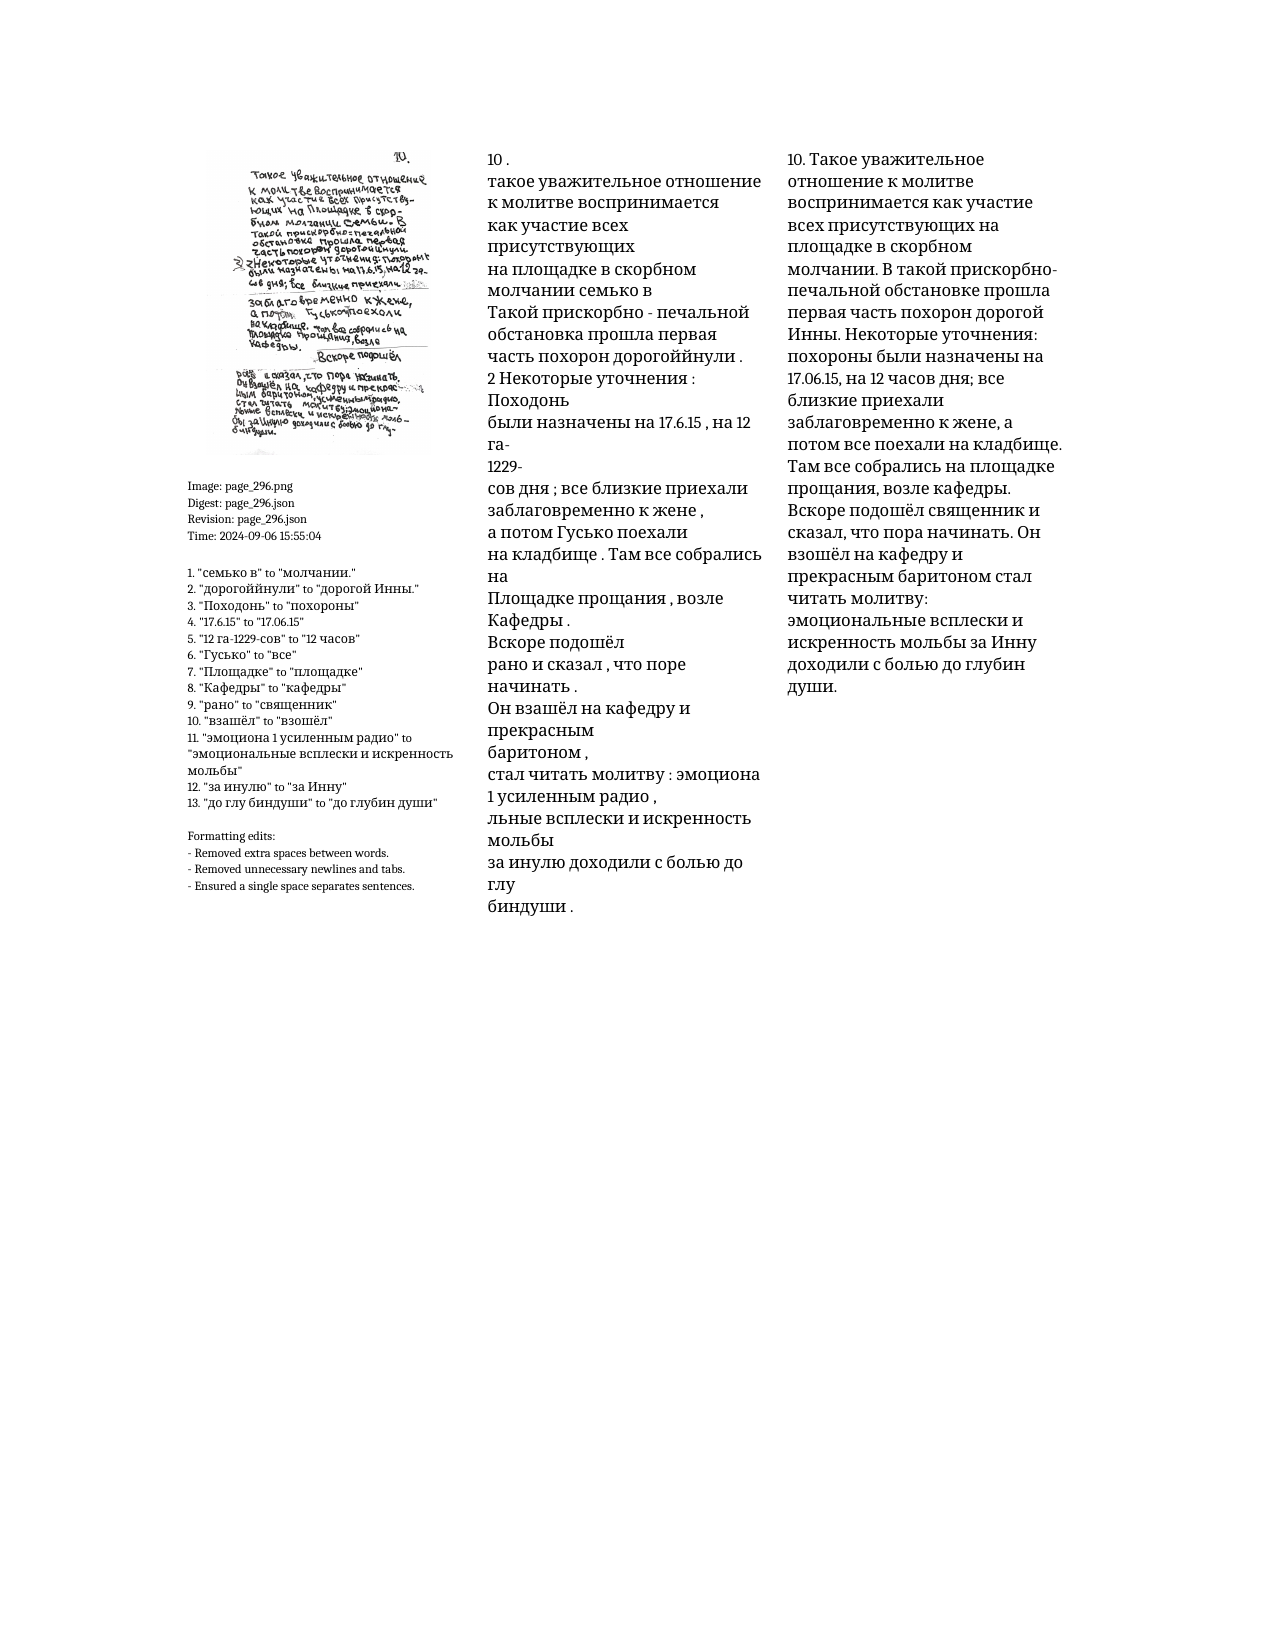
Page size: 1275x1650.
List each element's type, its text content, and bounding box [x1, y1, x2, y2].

table_header 10. Такое уважительное отношение к молитве воспринимается как участие всех присутствующих на площадке в скорбном молчании. В такой прискорбно-печальной обстановке прошла первая часть похорон дорогой Инны. Некоторые уточнения: похороны были назначены на 17.06.15, на 12 часов дня; все близкие приехали заблаговременно к жене, а потом все поехали на кладбище. Там все собрались на площадке прощания, возле кафедры. Вскоре подошёл священник и сказал, что пора начинать. Он взошёл на кафедру и прекрасным баритоном стал читать молитву: эмоциональные всплески и искренность мольбы за Инну доходили с болью до глубин души. [776, 150, 1076, 1500]
picture [206, 150, 432, 455]
table_header 10 . такое уважительное отношение к молитве воспринимается как участие всех присутствующих на площадке в скорбном молчании семько в Такой прискорбно - печальной обстановка прошла первая часть похорон дорогоййнули . 2 Некоторые уточнения : Походонь были назначены на 17.6.15 , на 12 га- 1229- сов дня ; все близкие приехали заблаговременно к жене , а потом Гусько поехали на кладбище . Там все собрались на Площадке прощания , возле Кафедры . Вскоре подошёл рано и сказал , что поре начинать . Он взашёл на кафедру и прекрасным баритоном , стал читать молитву : эмоциона 1 усиленным радио , льные всплески и искренность мольбы за инулю доходили с болью до глу биндуши . [476, 150, 776, 1500]
table_header Image: page_296.png Digest: page_296.json Revision: page_296.json Time: 2024-09-06 15:55:04 1. "семько в" to "молчании." 2. "дорогоййнули" to "дорогой Инны." 3. "Походонь" to "похороны" 4. "17.6.15" to "17.06.15" 5. "12 га-1229-сов" to "12 часов" 6. "Гусько" to "все" 7. "Площадке" to "площадке" 8. "Кафедры" to "кафедры" 9. "рано" to "священник" 10. "взашёл" to "взошёл" 11. "эмоциона 1 усиленным радио" to "эмоциональные всплески и искренность мольбы" 12. "за инулю" to "за Инну" 13. "до глу биндуши" to "до глубин души" Formatting edits: - Removed extra spaces between words. - Removed unnecessary newlines and tabs. - Ensured a single space separates sentences. [176, 150, 476, 1500]
